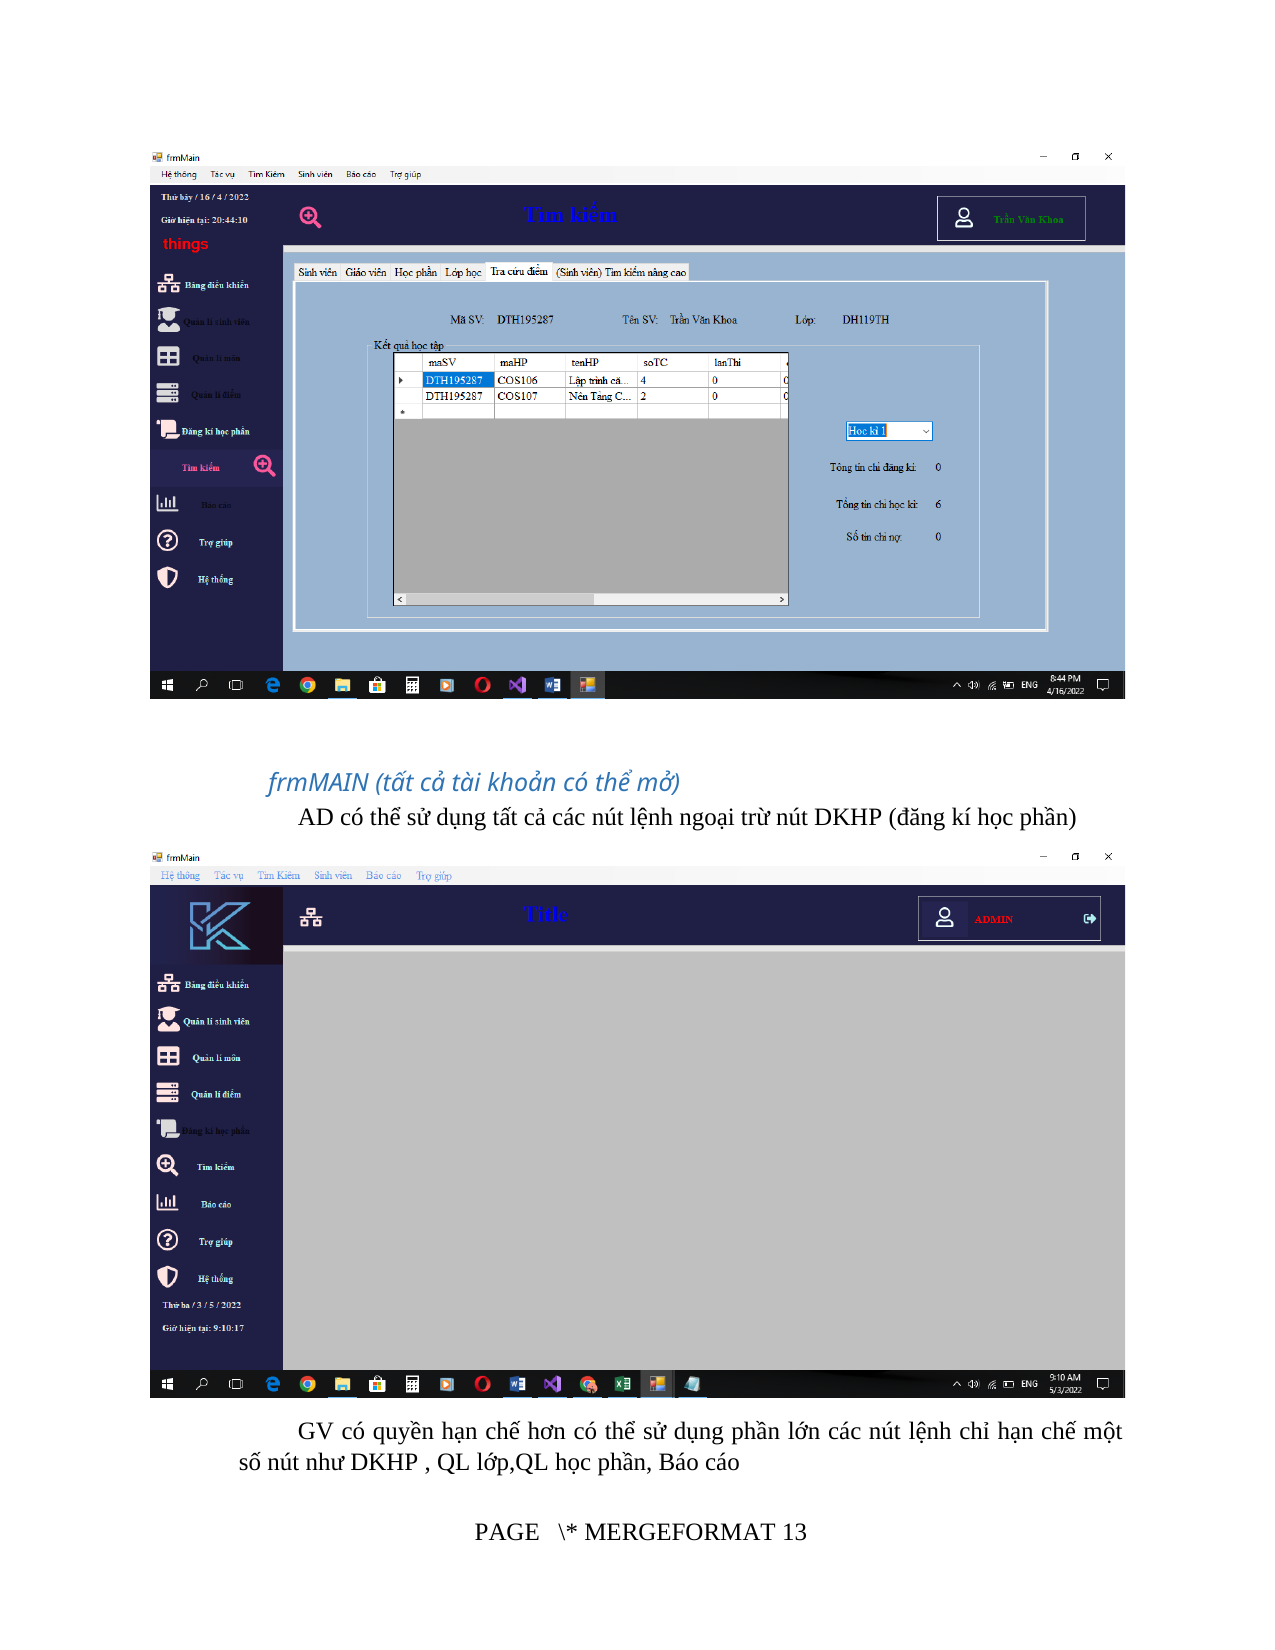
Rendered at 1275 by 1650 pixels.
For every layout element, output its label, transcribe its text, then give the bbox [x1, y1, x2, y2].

picture [150, 150, 1125, 699]
subtitle frmMAIN (tất cả tài khoản có thể mở) [268, 765, 1125, 799]
text AD có thể sử dụng tất cả các nút lệnh ngoại trừ nút DKHP (đăng kí học phần) [239, 802, 1125, 830]
text GV có quyền hạn chế hơn có thể sử dụng phần lớn các nút lệnh chỉ hạn chế một số nút như DKHP , QL lớp,QL học phần, Báo cáo [239, 1416, 1125, 1476]
picture [150, 849, 1125, 1398]
